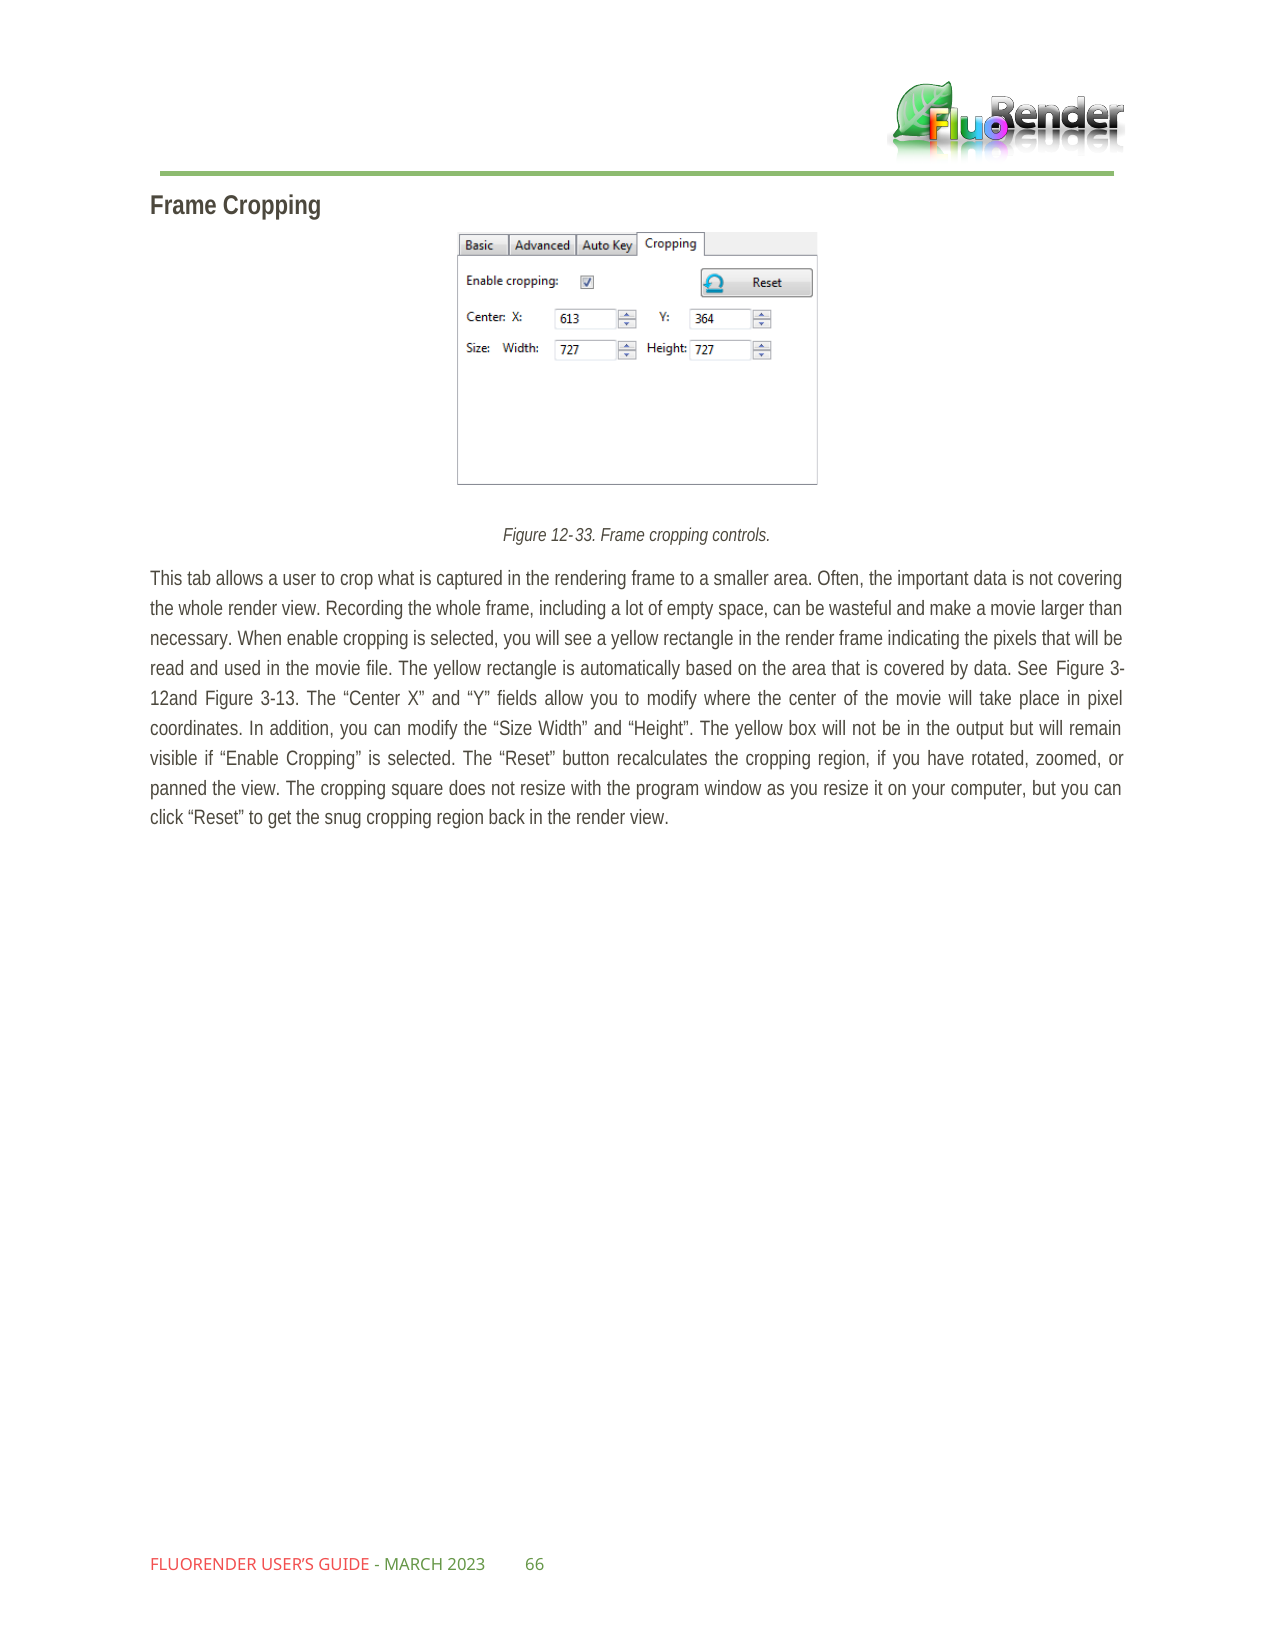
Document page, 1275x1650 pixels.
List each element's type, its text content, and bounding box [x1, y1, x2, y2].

subtitle Frame Cropping [150, 189, 1125, 220]
picture [887, 75, 1125, 165]
picture [457, 232, 818, 485]
